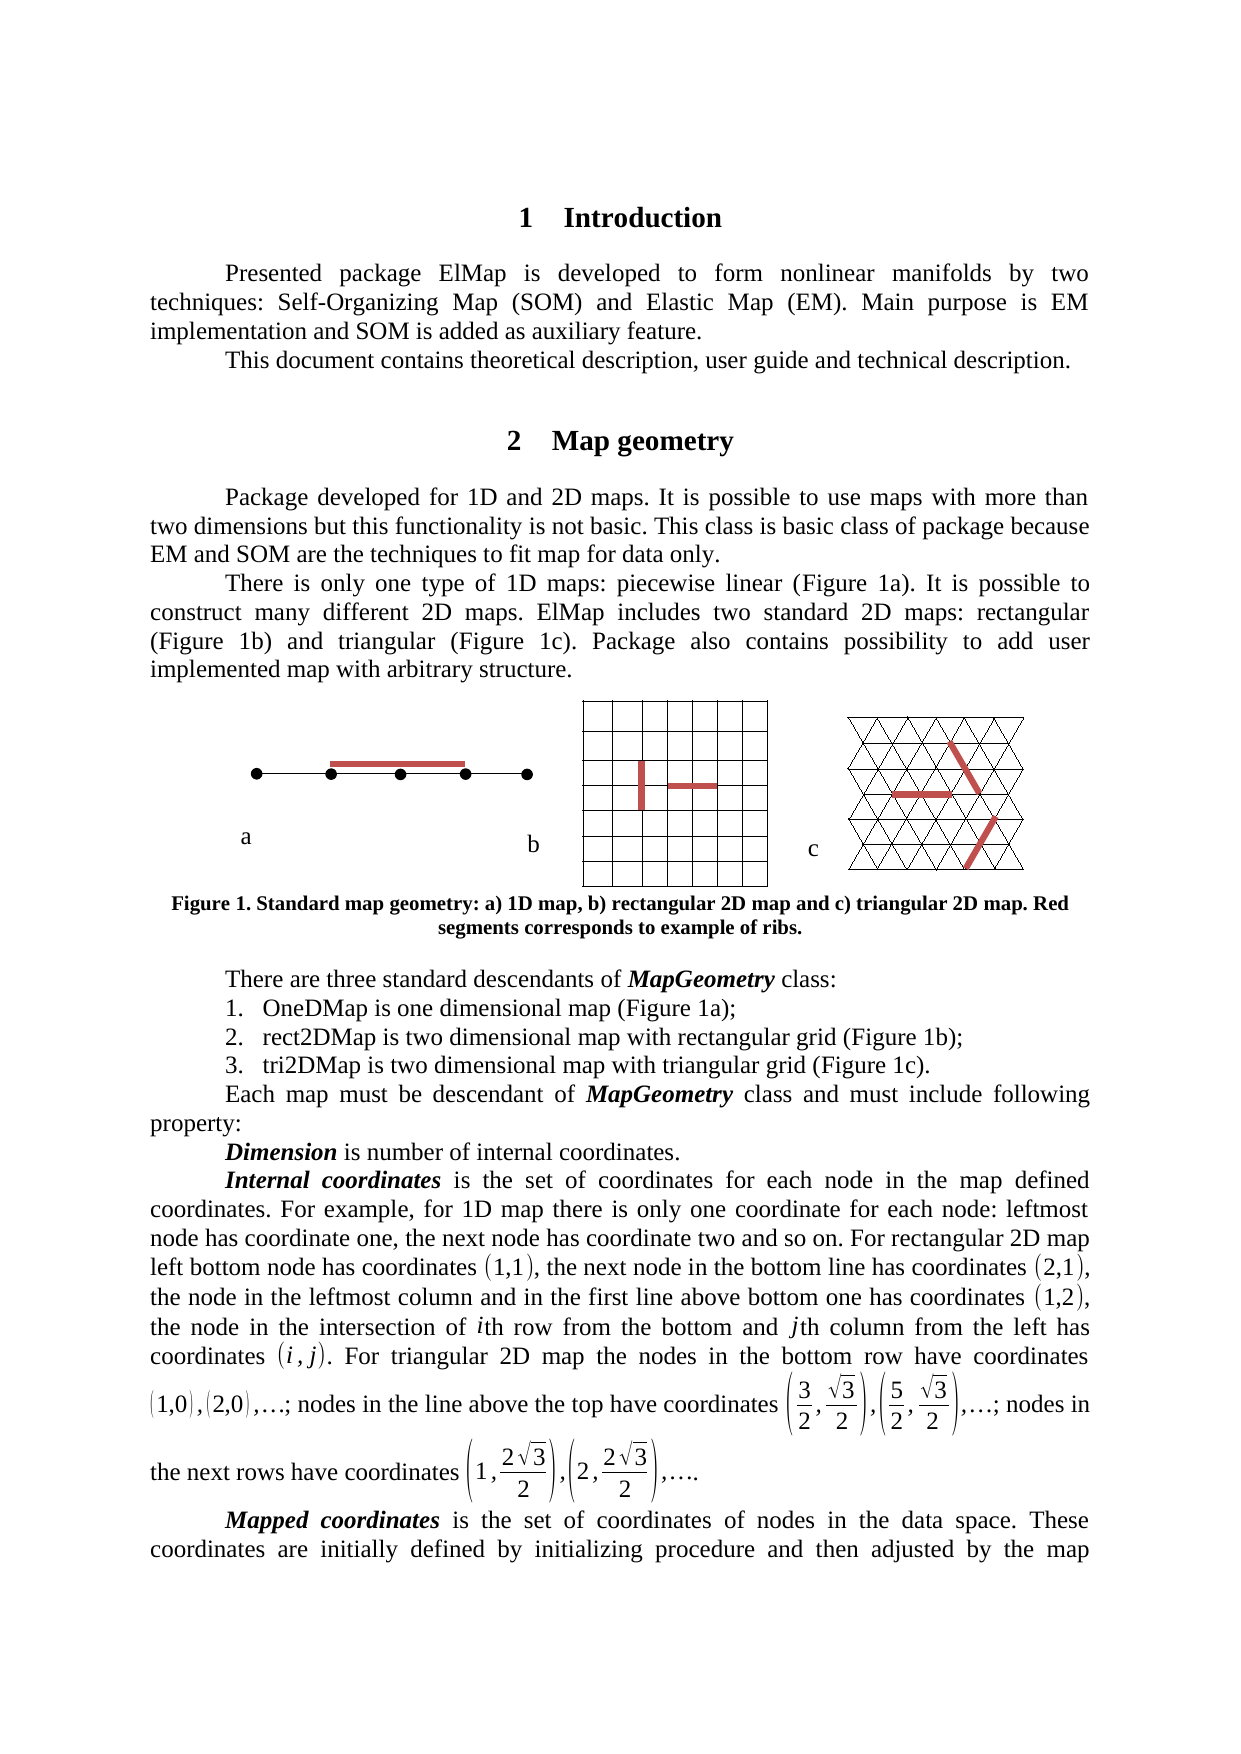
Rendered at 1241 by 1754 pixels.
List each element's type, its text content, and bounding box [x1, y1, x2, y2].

text There is only one type of 1D maps: piecewise linear (Figure 1a). It is possible to construct many different 2D maps. ElMap includes two standard 2D maps: rectangular (Figure 1b) and triangular (Figure 1c). Package also contains possibility to add user implemented map with arbitrary structure. [150, 568, 1090, 683]
list rect2DMap is two dimensional map with rectangular grid (Figure 1b); [225, 1022, 1090, 1050]
subtitle Map geometry [150, 423, 1090, 457]
text Dimension is number of internal coordinates. [150, 1137, 1090, 1165]
subtitle Introduction [150, 200, 1090, 233]
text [150, 1505, 1090, 1562]
list OneDMap is one dimensional map (Figure 1a); [225, 993, 1090, 1022]
text Internal coordinates is the set of coordinates for each node in the map defined coordinates. For example, for 1D map there is only one coordinate for each node: leftmost node has coordinate one, the next node has coordinate two and so on. For rectangular 2D map left bottom node has coordinates , the next node in the bottom line has coordinates , the node in the leftmost column and in the first line above bottom one has coordinates , the node in the intersection of th row from the bottom and th column from the left has coordinates . For triangular 2D map the nodes in the bottom row have coordinates ; nodes in the line above the top have coordinates ; nodes in the next rows have coordinates . [150, 1165, 1090, 1505]
text Presented package ElMap is developed to form nonlinear manifolds by two techniques: Self-Organizing Map (SOM) and Elastic Map (EM). Main purpose is EM implementation and SOM is added as auxiliary feature. [150, 258, 1090, 345]
list tri2DMap is two dimensional map with triangular grid (Figure 1c). [225, 1050, 1090, 1079]
text Figure 1. Standard map geometry: a) 1D map, b) rectangular 2D map and c) triangular 2D map. Red segments corresponds to example of ribs. [150, 891, 1090, 939]
text Each map must be descendant of MapGeometry class and must include following property: [150, 1079, 1090, 1137]
text Package developed for 1D and 2D maps. It is possible to use maps with more than two dimensions but this functionality is not basic. This class is basic class of package because EM and SOM are the techniques to fit map for data only. [150, 482, 1090, 568]
text There are three standard descendants of MapGeometry class: [150, 964, 1090, 993]
text This document contains theoretical description, user guide and technical description. [150, 345, 1090, 373]
